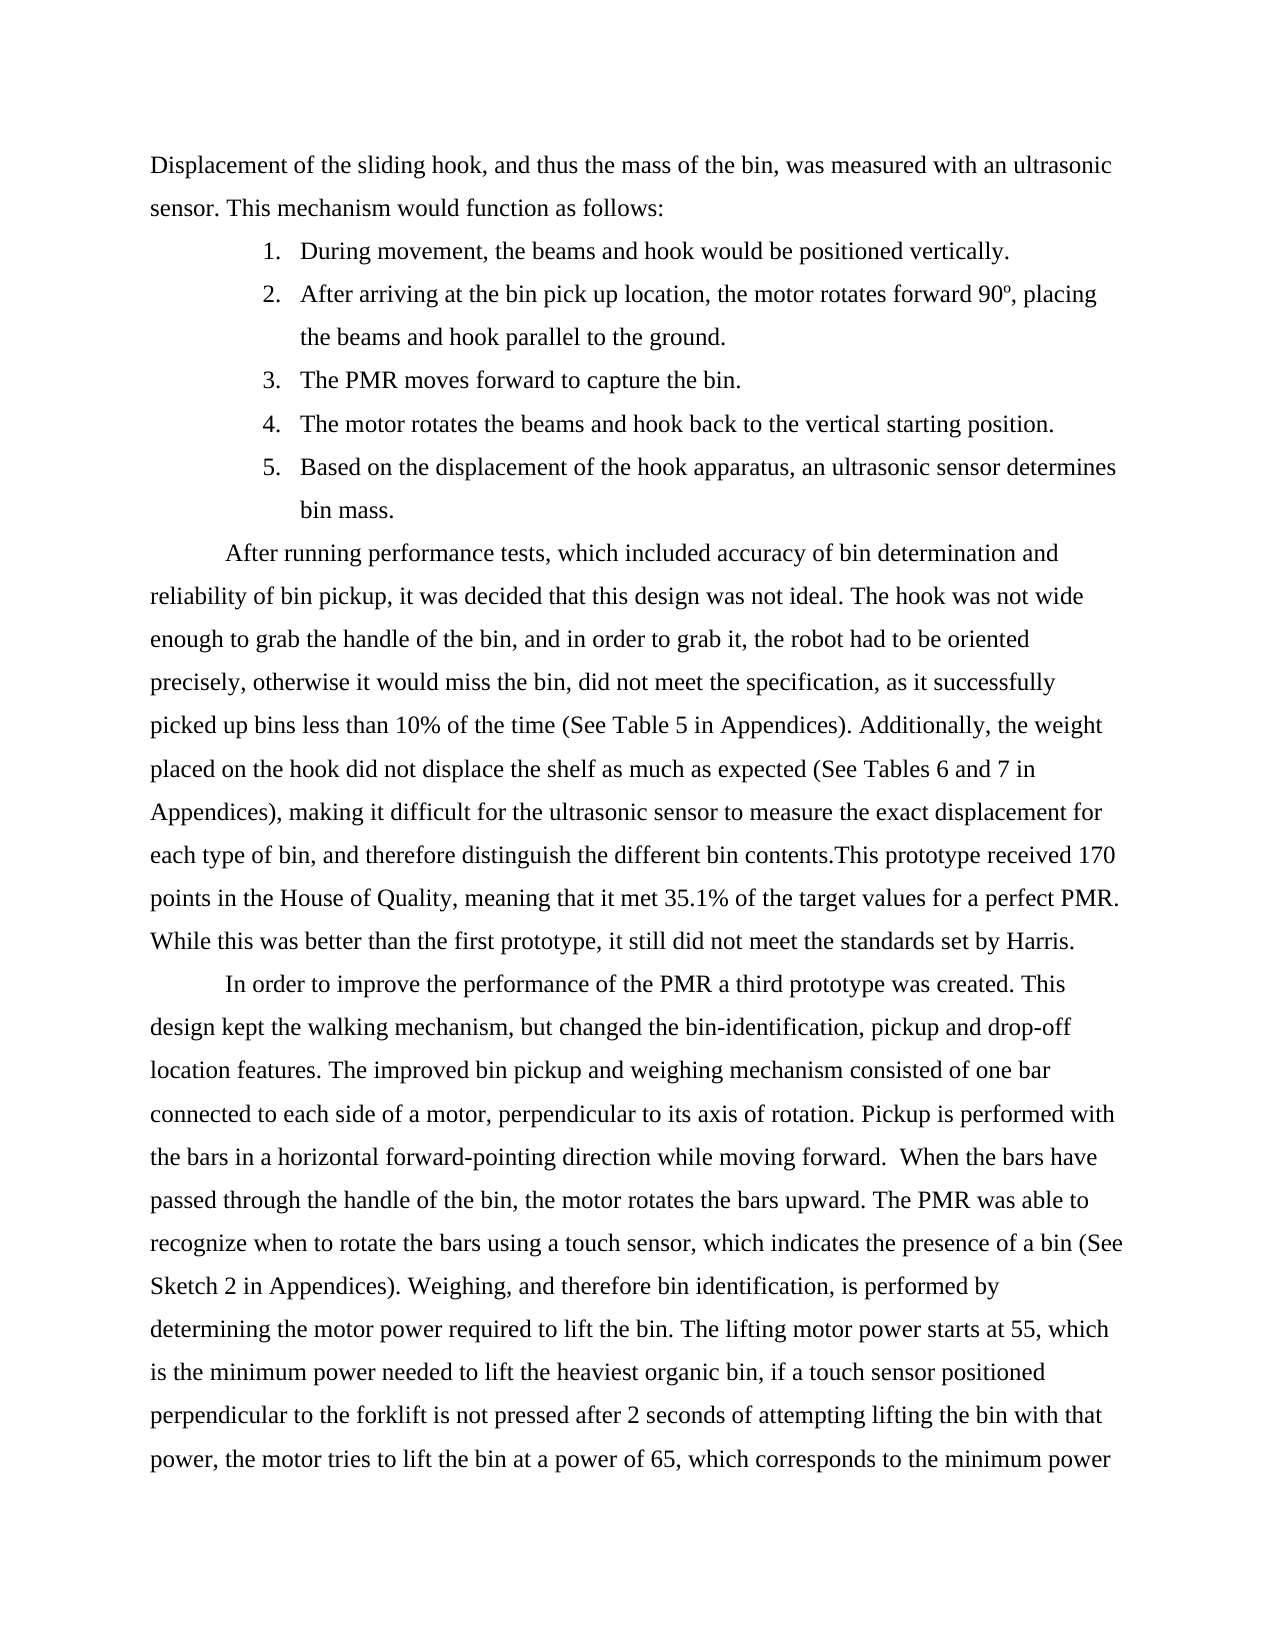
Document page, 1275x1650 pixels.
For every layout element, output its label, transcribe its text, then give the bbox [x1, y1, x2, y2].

list The PMR moves forward to capture the bin. [262, 366, 1125, 394]
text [150, 150, 1125, 222]
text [150, 969, 1125, 1472]
list Based on the displacement of the hook apparatus, an ultrasonic sensor determines bin mass. [262, 452, 1125, 524]
list The motor rotates the beams and hook back to the vertical starting position. [262, 409, 1125, 437]
list After arriving at the bin pick up location, the motor rotates forward 90º, placing the beams and hook parallel to the ground. [262, 279, 1125, 351]
list During movement, the beams and hook would be positioned vertically. [262, 236, 1125, 265]
text After running performance tests, which included accuracy of bin determination and reliability of bin pickup, it was decided that this design was not ideal. The hook was not wide enough to grab the handle of the bin, and in order to grab it, the robot had to be oriented precisely, otherwise it would miss the bin, did not meet the specification, as it successfully picked up bins less than 10% of the time (See Table 5 in Appendices). Additionally, the weight placed on the hook did not displace the shelf as much as expected (See Tables 6 and 7 in Appendices), making it difficult for the ultrasonic sensor to measure the exact displacement for each type of bin, and therefore distinguish the different bin contents.This prototype received 170 points in the House of Quality, meaning that it met 35.1% of the target values for a perfect PMR. While this was better than the first prototype, it still did not meet the standards set by Harris. [150, 538, 1125, 955]
